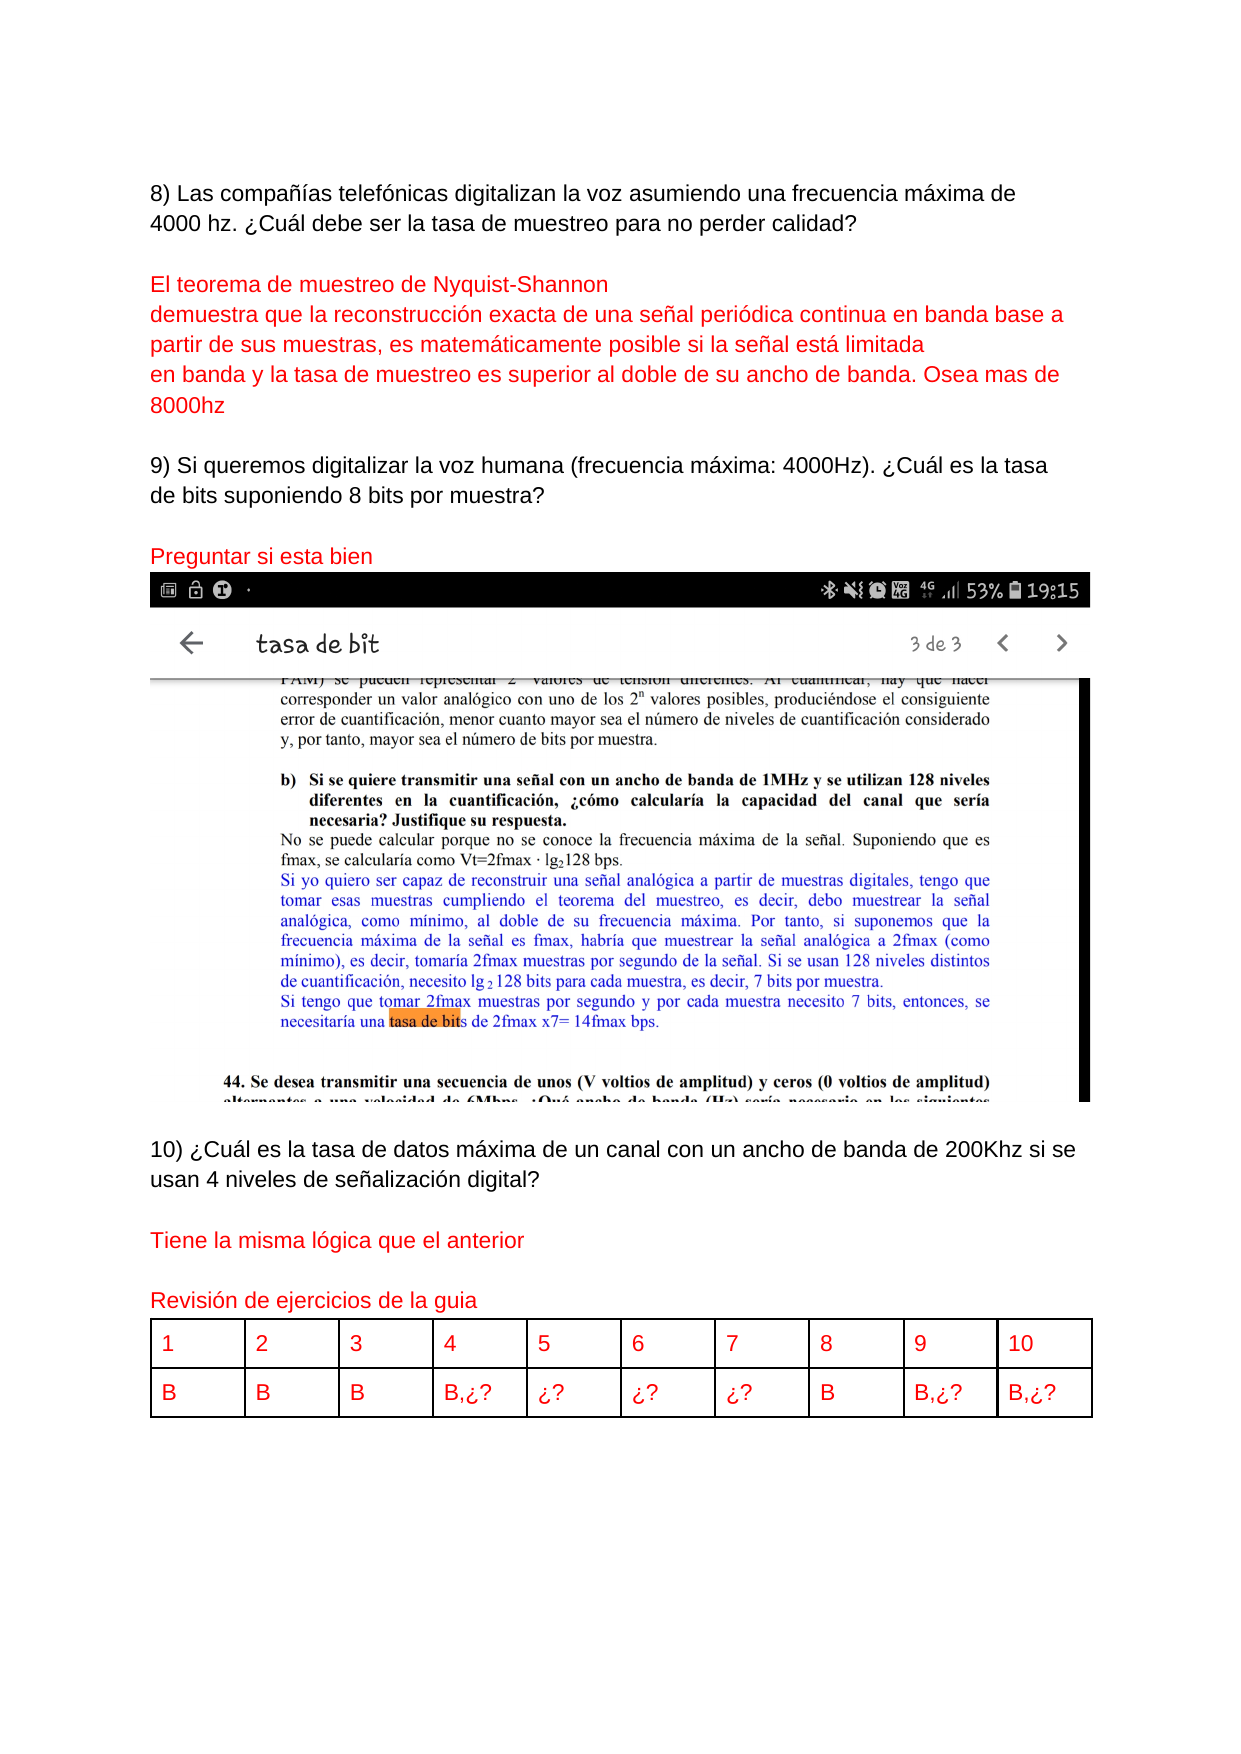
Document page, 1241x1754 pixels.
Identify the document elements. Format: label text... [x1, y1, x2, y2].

text 8) Las compañías telefónicas digitalizan la voz asumiendo una frecuencia máxima de [150, 180, 1090, 207]
table_cell ¿? [716, 1369, 808, 1416]
table_cell B,¿? [999, 1369, 1091, 1416]
table_cell B [340, 1369, 432, 1416]
table_header 5 [528, 1320, 620, 1367]
table_header 2 [246, 1320, 338, 1367]
text usan 4 niveles de señalización digital? [150, 1166, 1090, 1193]
text demuestra que la reconstrucción exacta de una señal periódica continua en banda base a partir de sus muestras, es matemáticamente posible si la señal está limitada [150, 301, 1090, 358]
table_cell B,¿? [905, 1369, 996, 1416]
table_header 7 [716, 1320, 808, 1367]
picture [150, 572, 1091, 1102]
table_header 1 [152, 1320, 244, 1367]
table_cell B [246, 1369, 338, 1416]
text Preguntar si esta bien [150, 543, 1090, 569]
text 9) Si queremos digitalizar la voz humana (frecuencia máxima: 4000Hz). ¿Cuál es la tasa [150, 452, 1090, 478]
table_cell ¿? [622, 1369, 714, 1416]
text 4000 hz. ¿Cuál debe ser la tasa de muestreo para no perder calidad? [150, 210, 1090, 237]
table_header 4 [434, 1320, 526, 1367]
table_header 10 [999, 1320, 1091, 1367]
table_header 6 [622, 1320, 714, 1367]
text 10) ¿Cuál es la tasa de datos máxima de un canal con un ancho de banda de 200Khz si se [150, 1136, 1090, 1162]
text Revisión de ejercicios de la guia [150, 1287, 1090, 1313]
table_cell B [152, 1369, 244, 1416]
table_header 3 [340, 1320, 432, 1367]
text El teorema de muestreo de Nyquist-Shannon [150, 271, 1090, 297]
table_header 9 [905, 1320, 996, 1367]
table_cell ¿? [528, 1369, 620, 1416]
table_cell B [810, 1369, 903, 1416]
table_cell B,¿? [434, 1369, 526, 1416]
table_header 8 [810, 1320, 903, 1367]
text en banda y la tasa de muestreo es superior al doble de su ancho de banda. Osea mas de 8000hz [150, 361, 1090, 418]
text Tiene la misma lógica que el anterior [150, 1227, 1090, 1253]
text de bits suponiendo 8 bits por muestra? [150, 482, 1090, 509]
